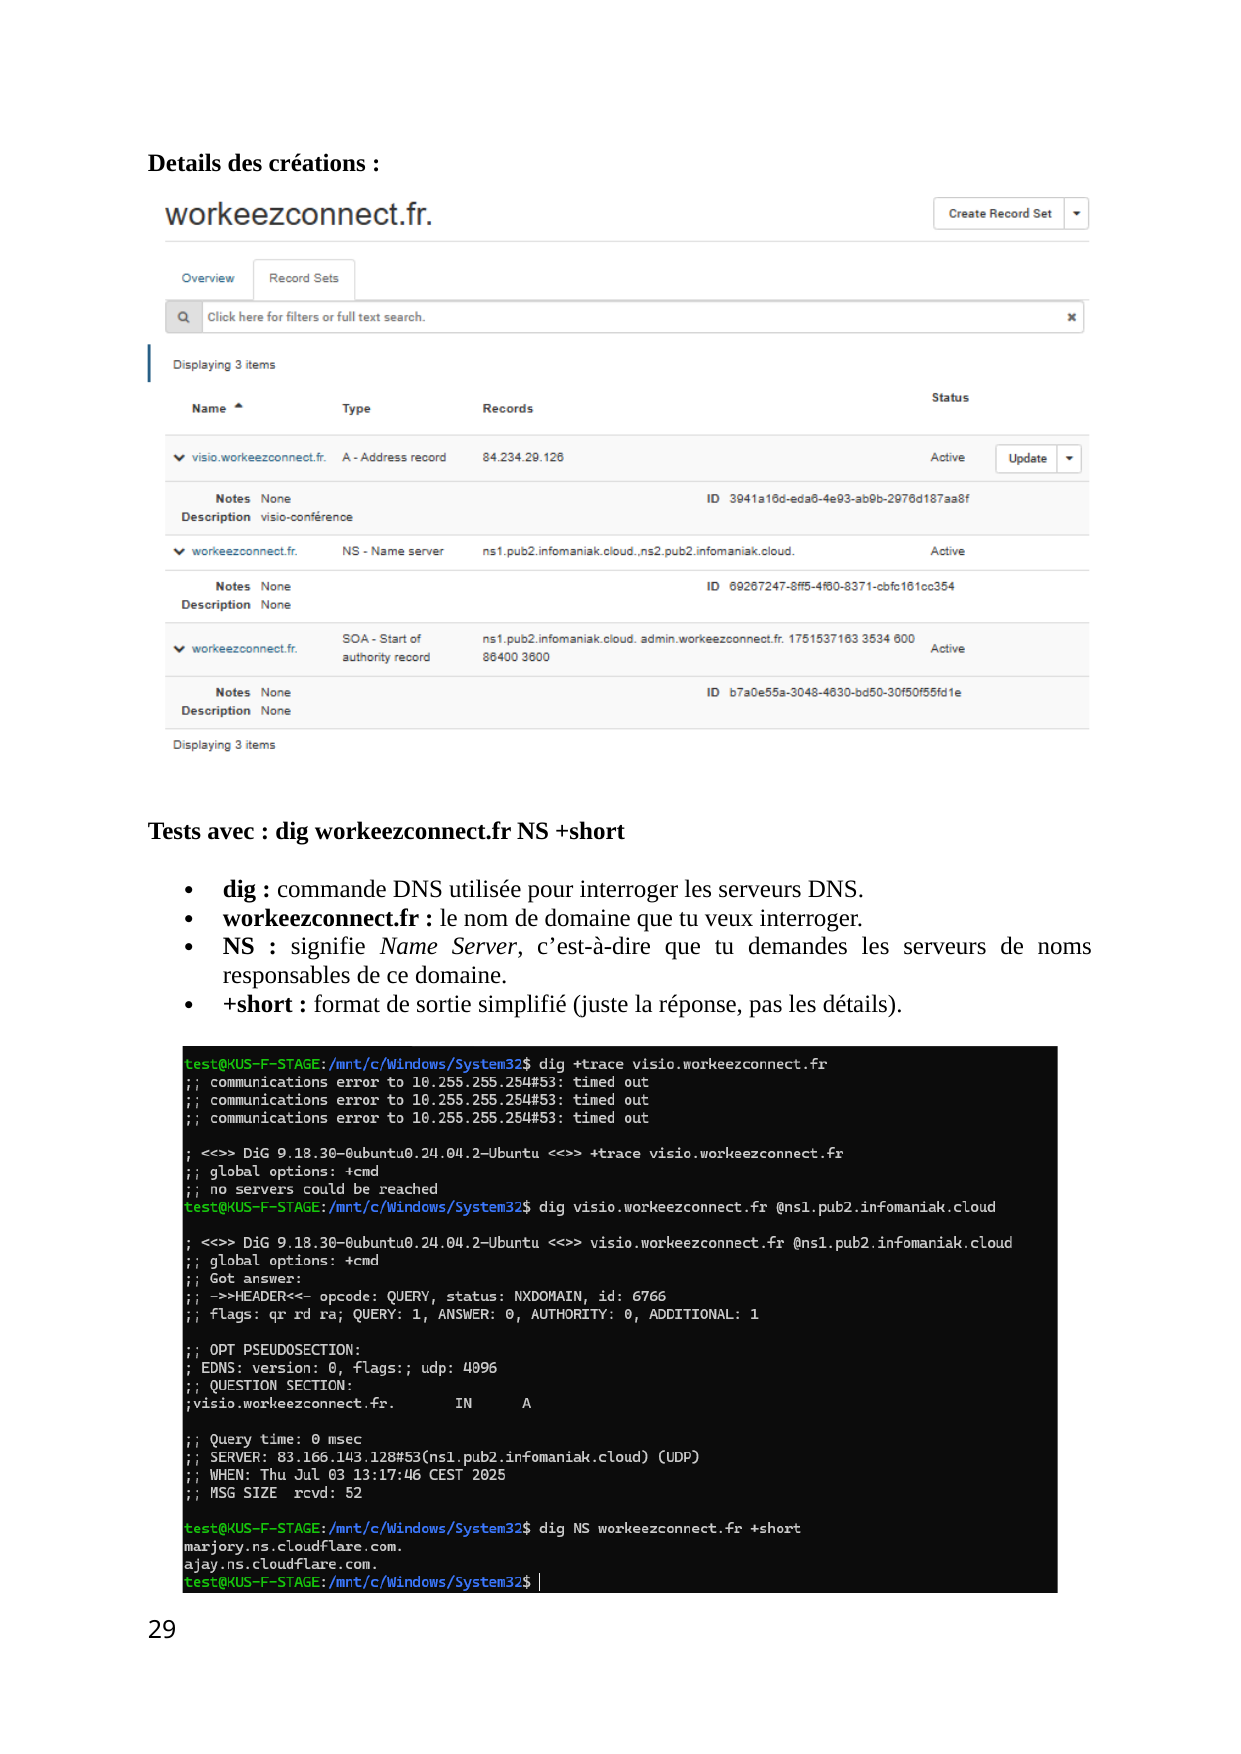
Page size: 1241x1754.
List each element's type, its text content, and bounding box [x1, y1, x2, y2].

picture [182, 1046, 1058, 1593]
list NS : signifie Name Server, c’est-à-dire que tu demandes les serveurs de noms responsables de ce domaine. [185, 931, 1093, 989]
list +short : format de sortie simplifié (juste la réponse, pas les détails). [185, 989, 1093, 1018]
list dig : commande DNS utilisée pour interroger les serveurs DNS. [185, 874, 1093, 903]
text Tests avec : dig workeezconnect.fr NS +short [148, 816, 1093, 845]
picture [147, 197, 1093, 766]
list workeezconnect.fr : le nom de domaine que tu veux interroger. [185, 903, 1093, 931]
text Details des créations : [148, 148, 1093, 176]
